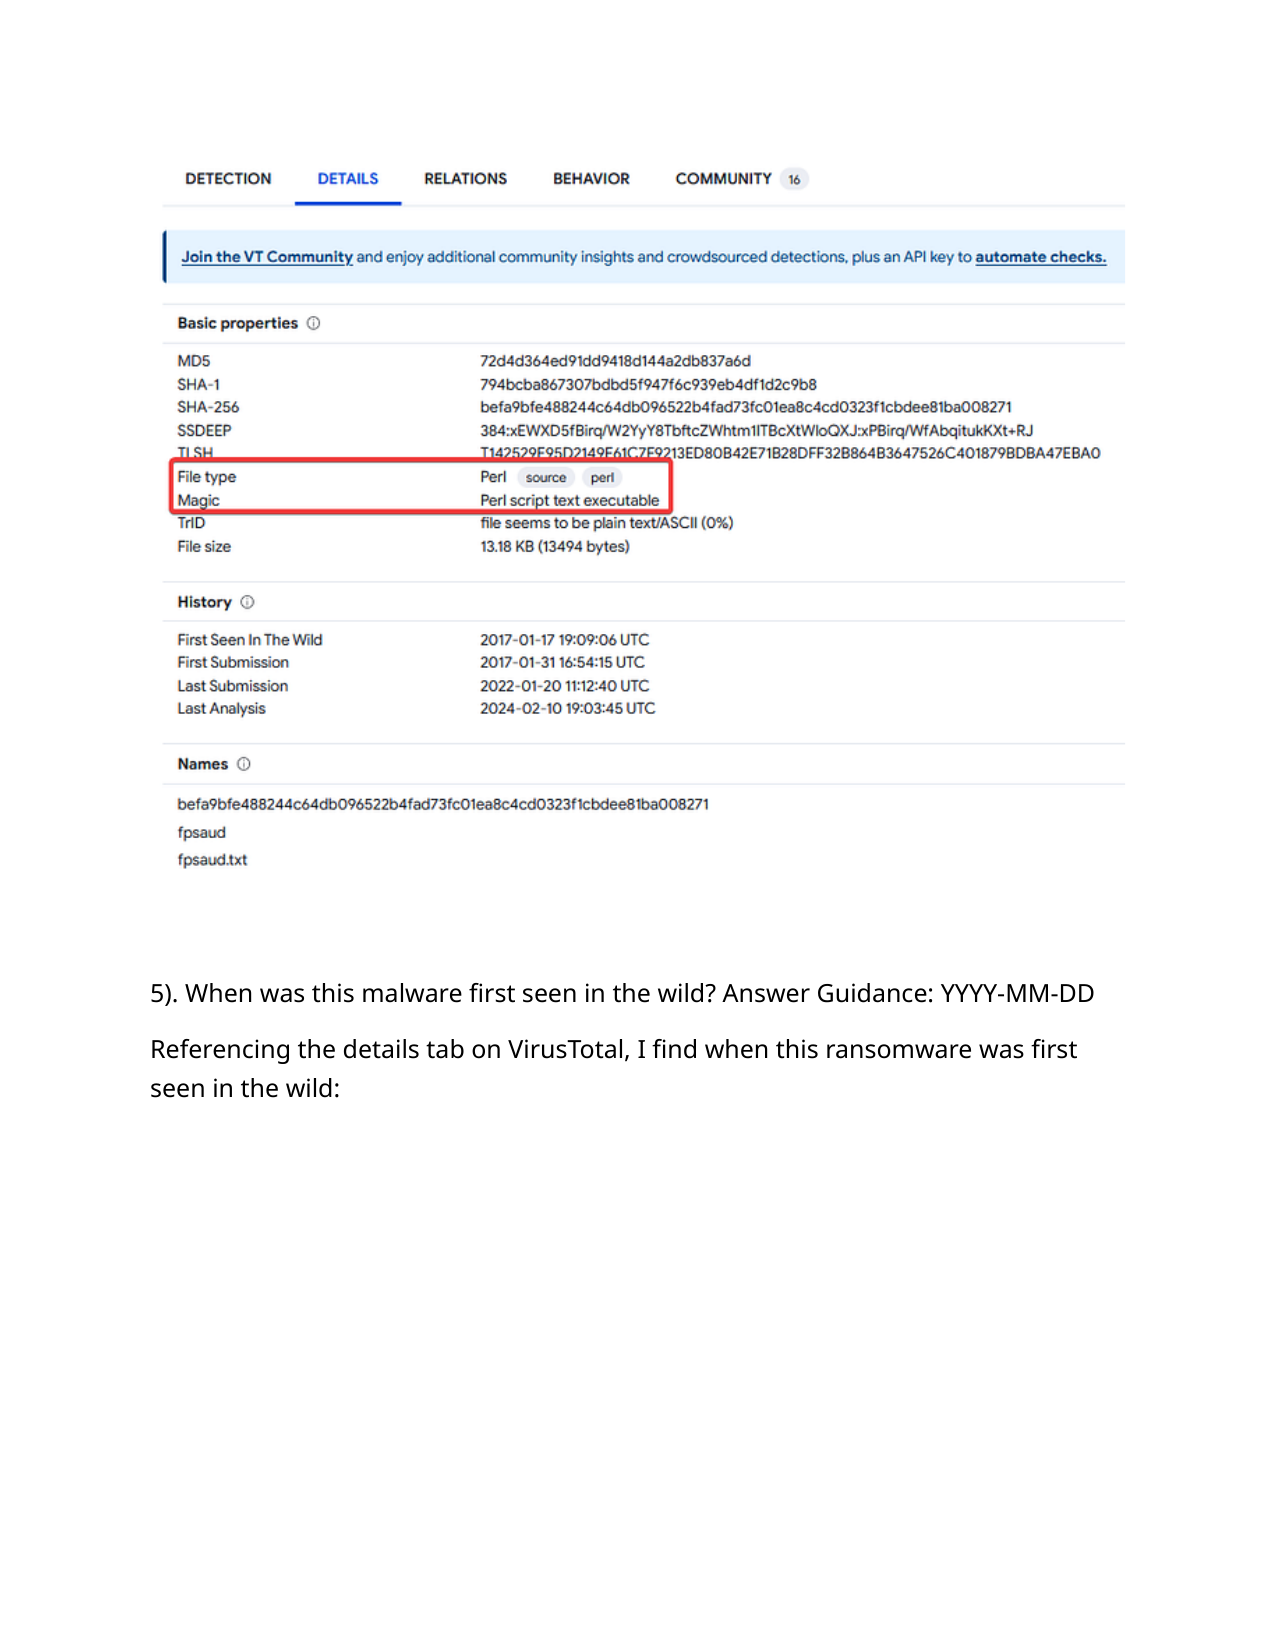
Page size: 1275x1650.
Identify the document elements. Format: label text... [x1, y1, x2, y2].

picture [150, 150, 1125, 898]
text 5). When was this malware first seen in the wild? Answer Guidance: YYYY-MM-DD [150, 976, 1125, 1009]
text Referencing the details tab on VirusTotal, I find when this ransomware was first seen in the wild: [150, 1031, 1125, 1104]
